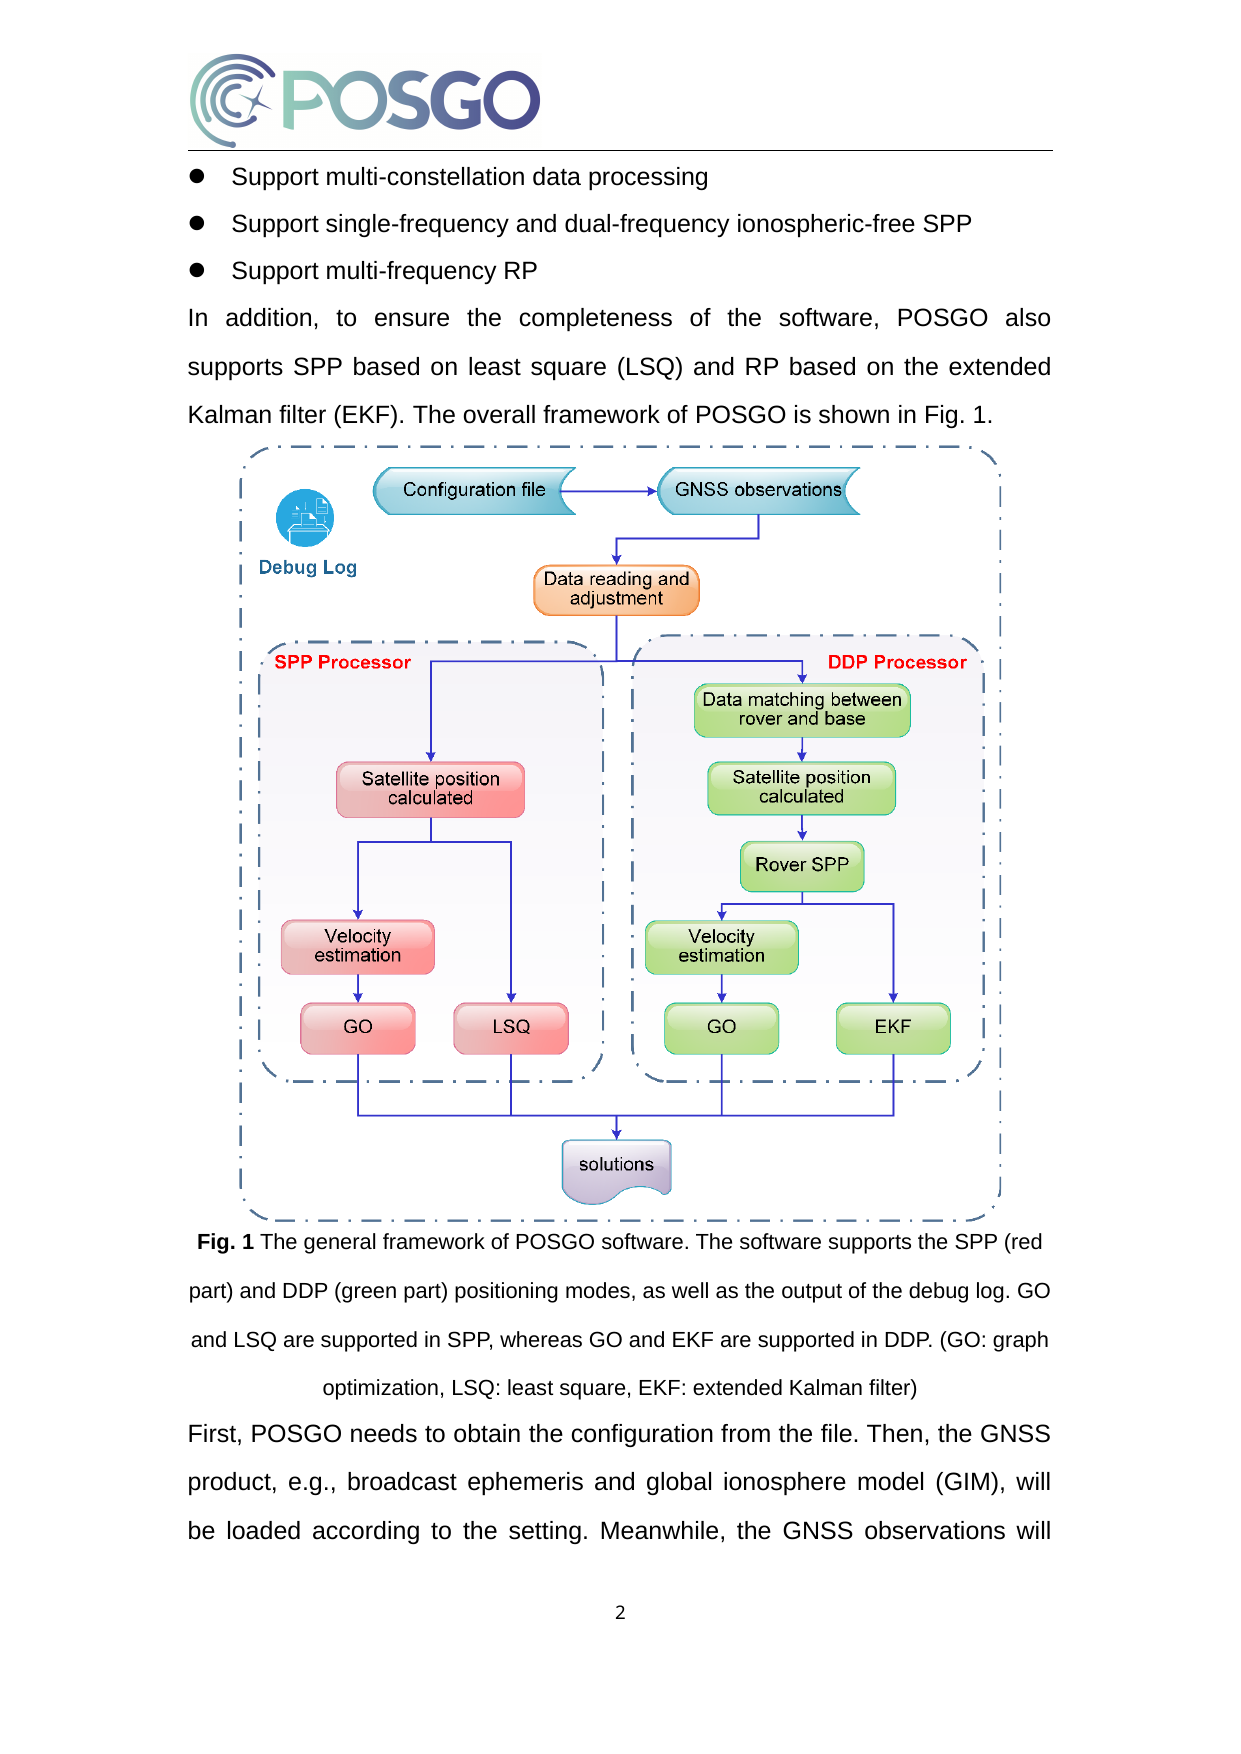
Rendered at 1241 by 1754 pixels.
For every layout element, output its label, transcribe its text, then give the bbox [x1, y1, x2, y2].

list Support multi-constellation data processing [187, 160, 1053, 193]
list Support single-frequency and dual-frequency ionospheric-free SPP [187, 207, 1053, 240]
picture [187, 53, 542, 148]
list Support multi-frequency RP [187, 254, 1053, 287]
picture [239, 445, 1002, 1222]
text In addition, to ensure the completeness of the software, POSGO also supports SPP based on least square (LSQ) and RP based on the extended Kalman filter (EKF). The overall framework of POSGO is shown in Fig. 1. [187, 301, 1053, 431]
text Fig. 1 The general framework of POSGO software. The software supports the SPP (red part) and DDP (green part) positioning modes, as well as the output of the debug log. GO and LSQ are supported in SPP, whereas GO and EKF are supported in DDP. (GO: graph optimization, LSQ: least square, EKF: extended Kalman filter) [187, 1225, 1053, 1404]
